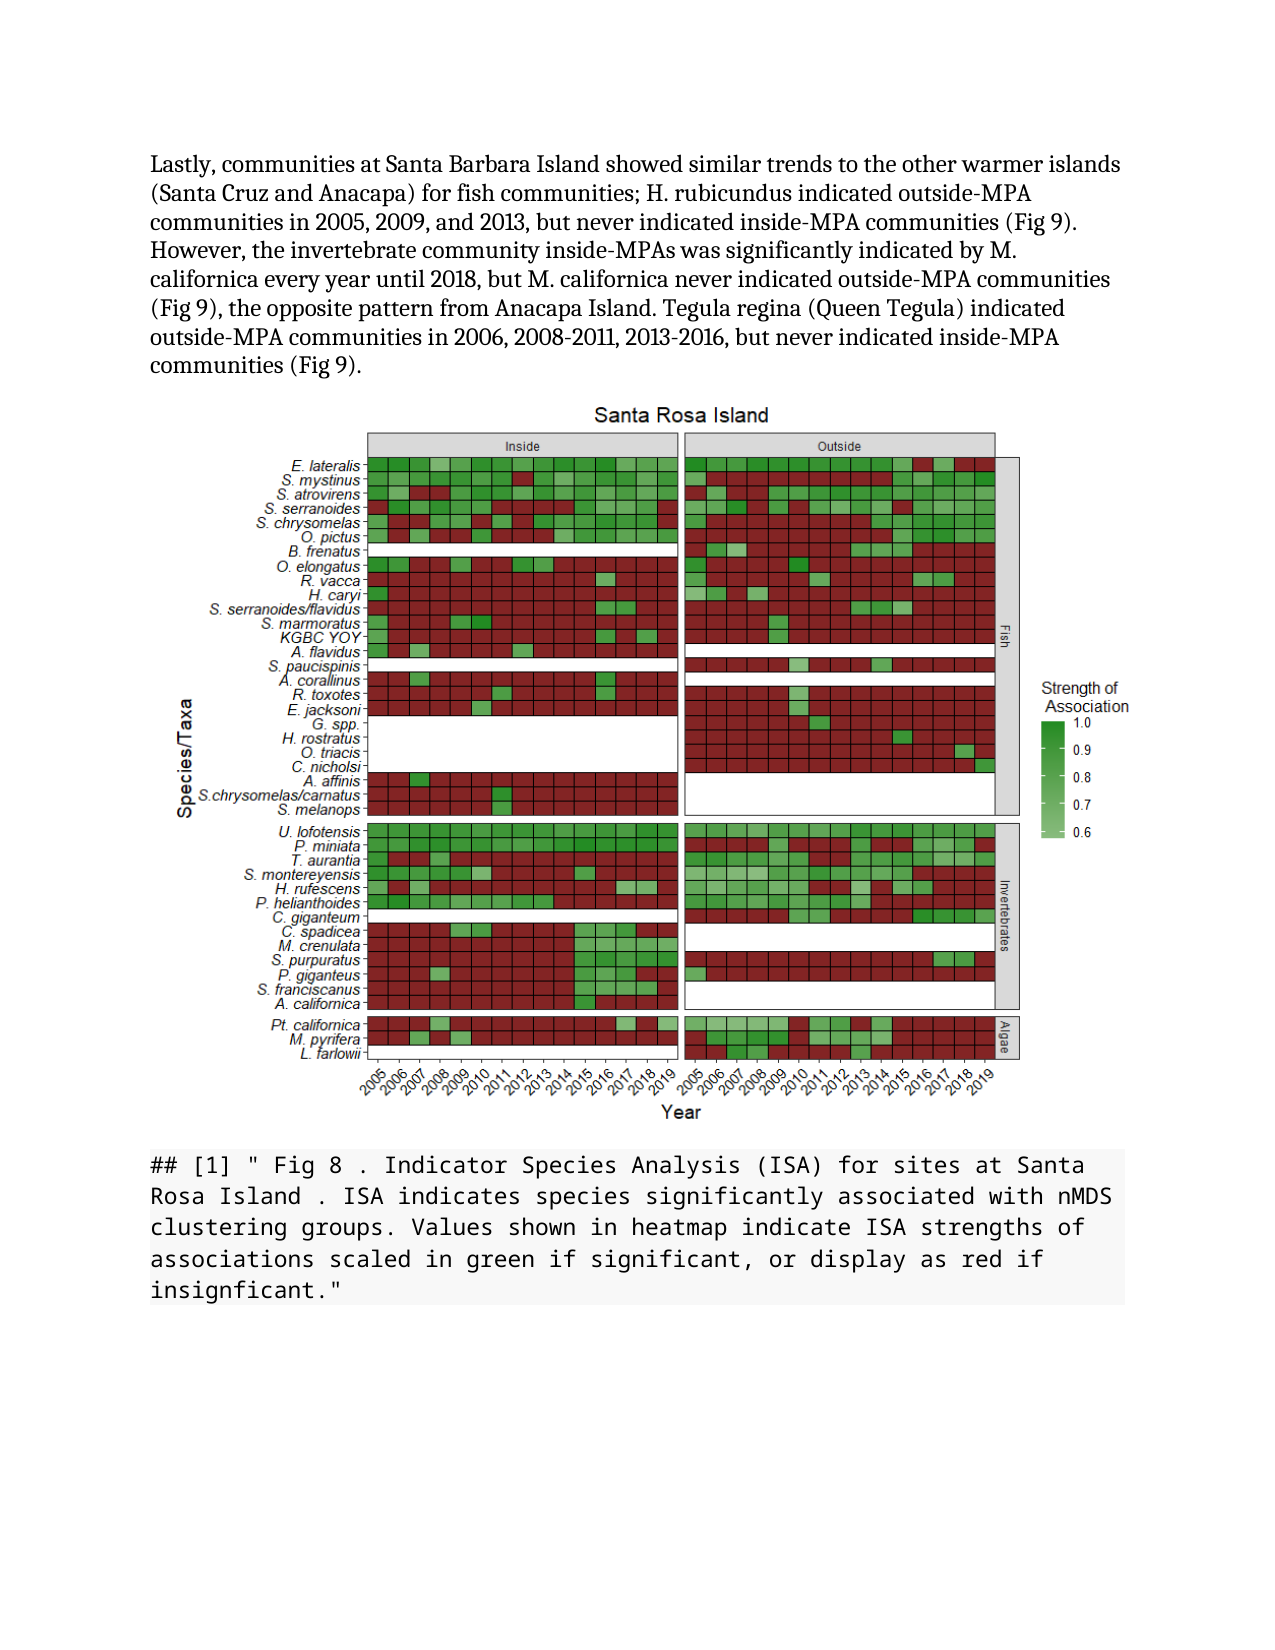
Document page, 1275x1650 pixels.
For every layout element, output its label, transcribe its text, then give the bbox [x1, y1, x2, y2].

picture [168, 398, 1144, 1130]
text ## [1] " Fig 8 . Indicator Species Analysis (ISA) for sites at Santa Rosa Island . ISA indicates species significantly associated with nMDS clustering groups. Values shown in heatmap indicate ISA strengths of associations scaled in green if significant, or display as red if insignficant." [150, 1149, 1125, 1305]
text Lastly, communities at Santa Barbara Island showed similar trends to the other warmer islands (Santa Cruz and Anacapa) for fish communities; H. rubicundus indicated outside-MPA communities in 2005, 2009, and 2013, but never indicated inside-MPA communities (Fig 9). However, the invertebrate community inside-MPAs was significantly indicated by M. californica every year until 2018, but M. californica never indicated outside-MPA communities (Fig 9), the opposite pattern from Anacapa Island. Tegula regina (Queen Tegula) indicated outside-MPA communities in 2006, 2008-2011, 2013-2016, but never indicated inside-MPA communities (Fig 9). [150, 150, 1125, 380]
